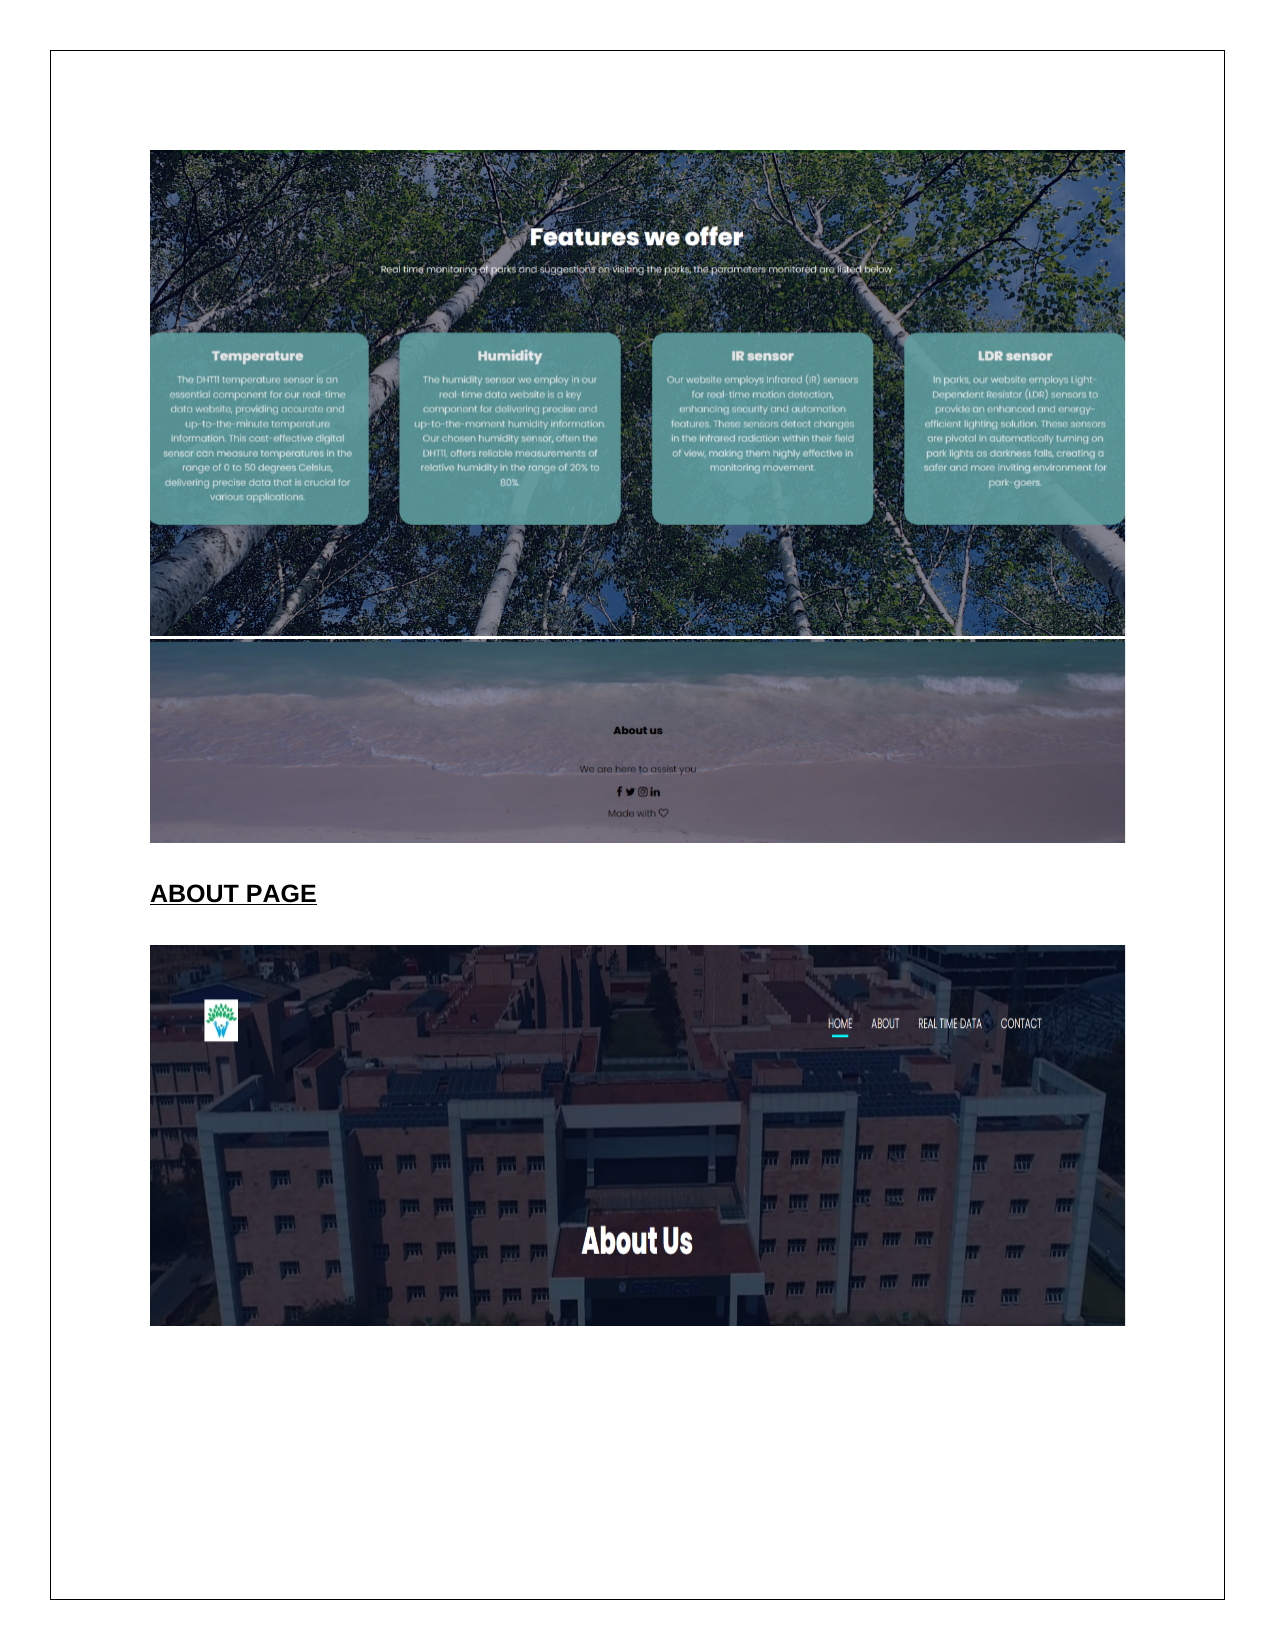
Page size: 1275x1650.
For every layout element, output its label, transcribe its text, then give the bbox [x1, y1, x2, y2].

picture [150, 150, 1125, 636]
text ABOUT PAGE [150, 879, 1125, 908]
picture [150, 639, 1125, 843]
picture [150, 945, 1125, 1326]
